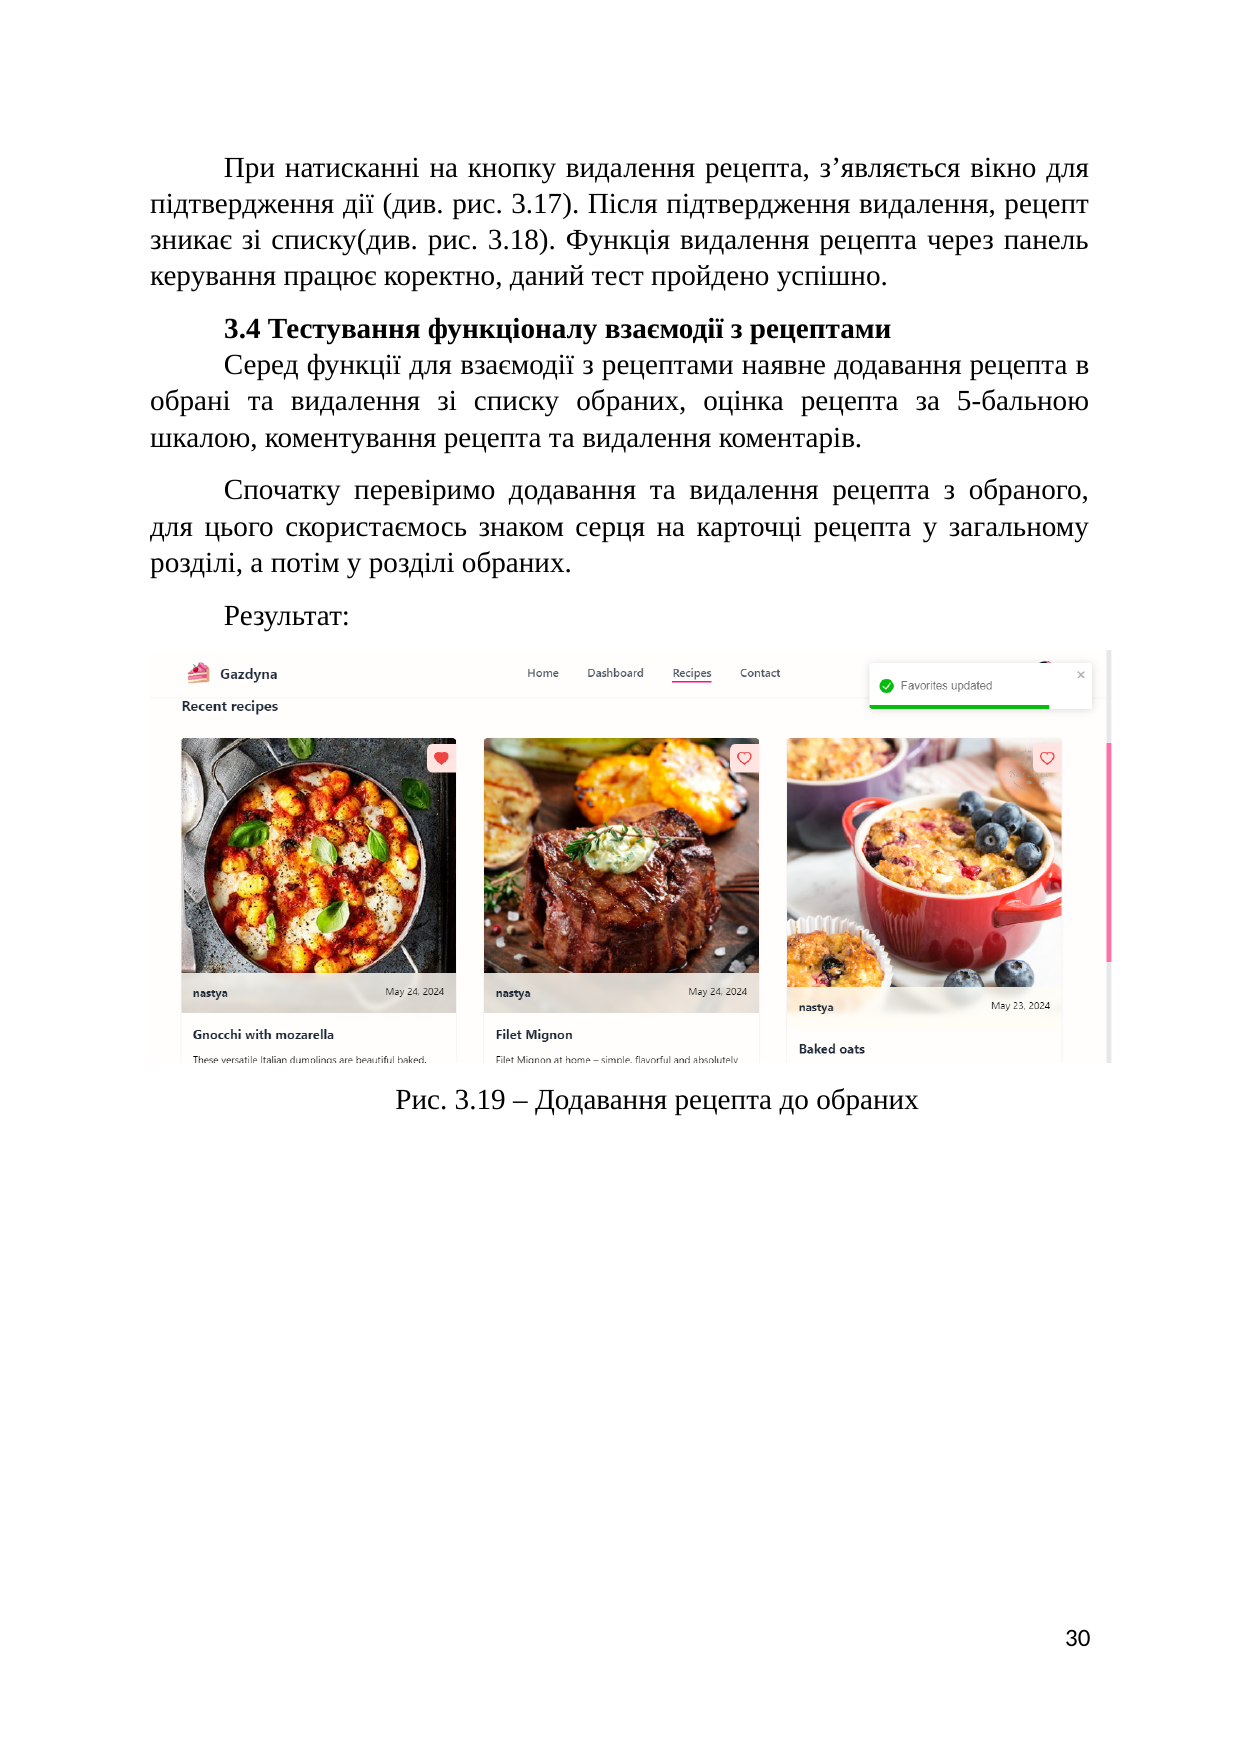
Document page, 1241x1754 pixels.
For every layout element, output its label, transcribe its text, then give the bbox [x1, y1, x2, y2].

text Результат: [150, 598, 1090, 631]
picture [150, 650, 1112, 1063]
text Рис. 3.19 – Додавання рецепта до обраних [224, 1082, 1090, 1115]
text Спочатку перевіримо додавання та видалення рецепта з обраного, для цього скористаємось знаком серця на карточці рецепта у загальному розділі, а потім у розділі обраних. [150, 472, 1090, 578]
text 3.4 Тестування функціоналу взаємодії з рецептами [150, 311, 1090, 345]
text Серед функції для взаємодії з рецептами наявне додавання рецепта в обрані та видалення зі списку обраних, оцінка рецепта за 5-бальною шкалою, коментування рецепта та видалення коментарів. [150, 347, 1090, 453]
text При натисканні на кнопку видалення рецепта, з’являється вікно для підтвердження дії (див. рис. 3.17). Після підтвердження видалення, рецепт зникає зі списку(див. рис. 3.18). Функція видалення рецепта через панель керування працює коректно, даний тест пройдено успішно. [150, 150, 1090, 292]
